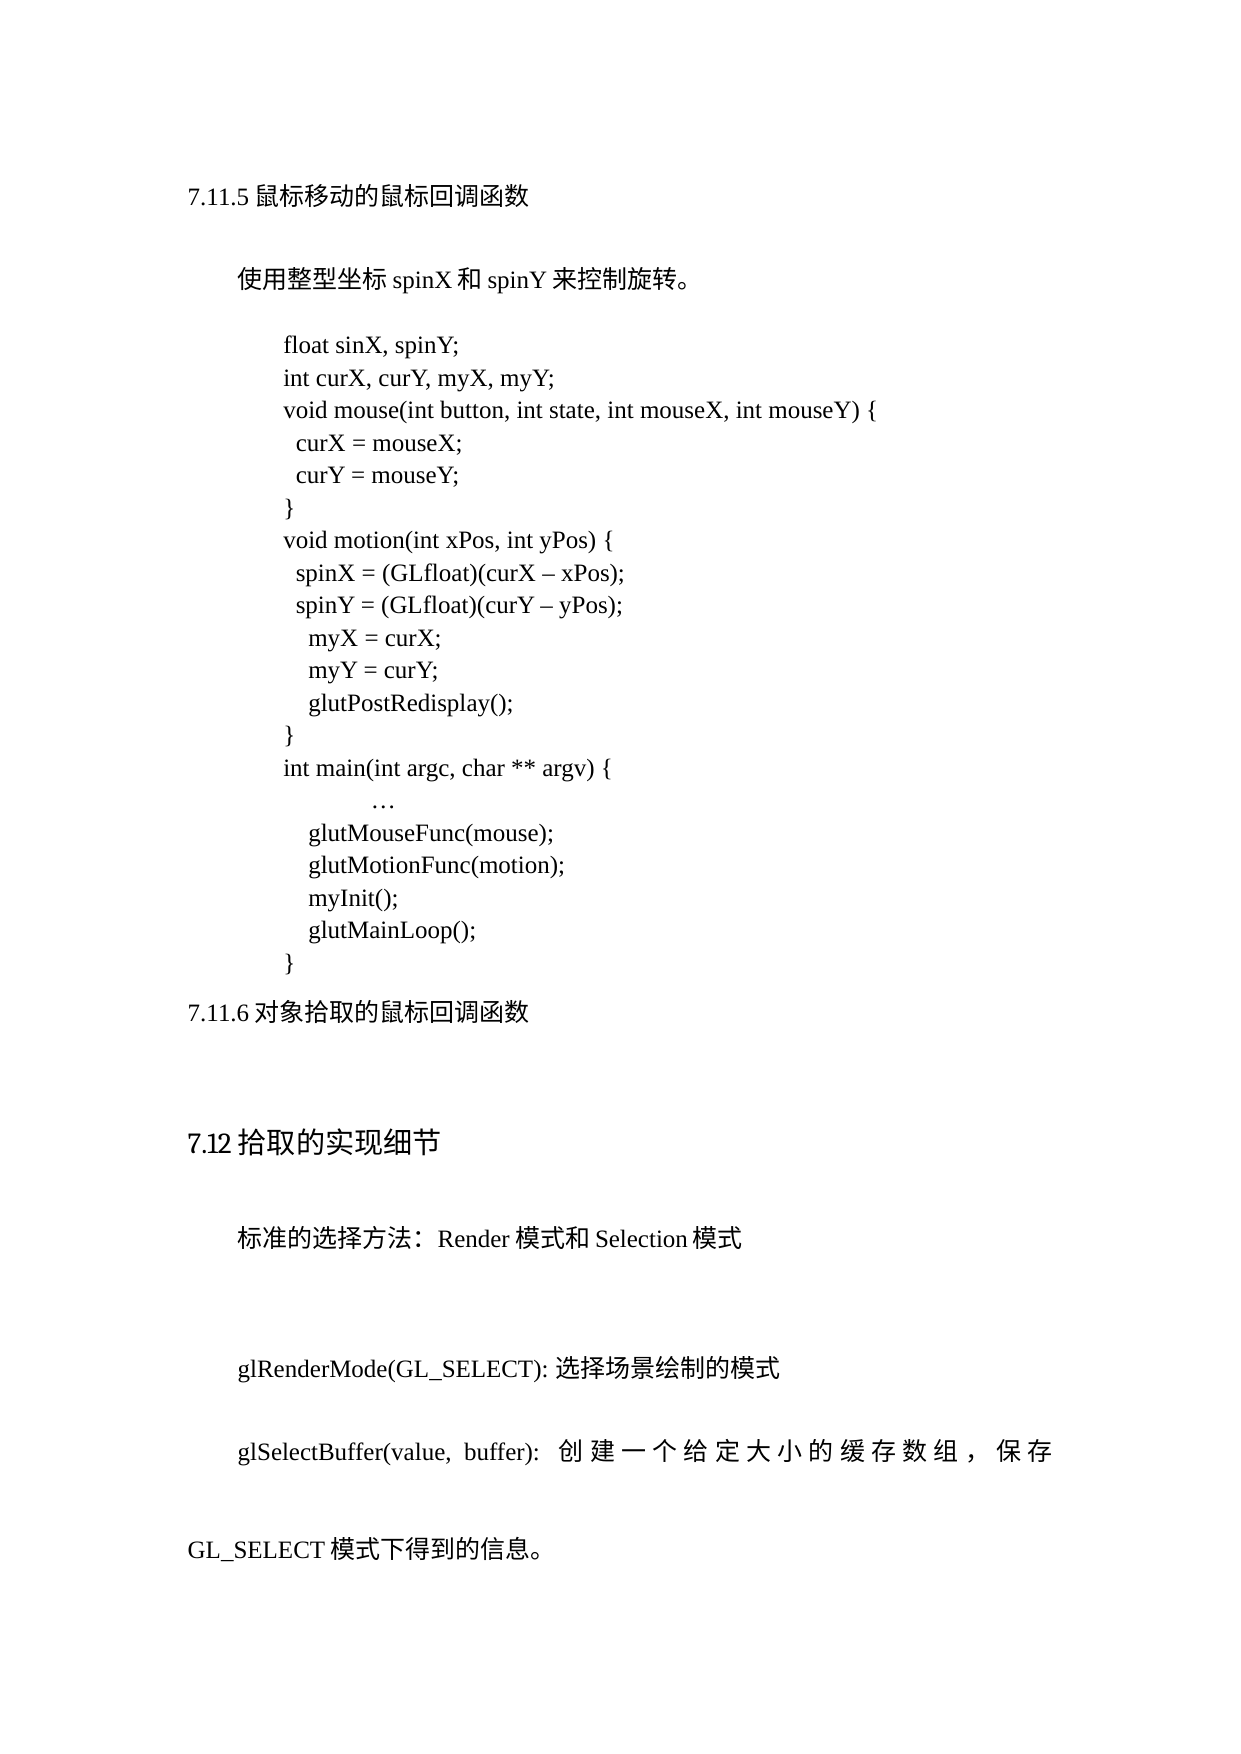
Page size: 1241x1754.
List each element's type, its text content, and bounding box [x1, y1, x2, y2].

text 标准的选择方法：Render模式和Selection模式 [187, 1204, 1053, 1269]
text myX = curX; [187, 621, 1053, 653]
text 使用整型坐标spinX和spinY来控制旋转。 [187, 245, 1053, 310]
text spinY = (GLfloat)(curY – yPos); [187, 588, 1053, 621]
text } [187, 718, 1053, 751]
text curX = mouseX; [187, 426, 1053, 458]
text glRenderMode(GL_SELECT): 选择场景绘制的模式 [187, 1334, 1053, 1399]
text } [187, 491, 1053, 523]
text int main(int argc, char ** argv) { [187, 751, 1053, 783]
text int curX, curY, myX, myY; [187, 361, 1053, 393]
text glutMotionFunc(motion); [187, 848, 1053, 881]
text float sinX, spinY; [187, 328, 1053, 361]
text } [187, 946, 1053, 978]
text glutMainLoop(); [187, 913, 1053, 946]
text myInit(); [187, 881, 1053, 913]
text glutPostRedisplay(); [187, 686, 1053, 718]
text glSelectBuffer(value, buffer): 创建一个给定大小的缓存数组，保存GL_SELECT模式下得到的信息。 [187, 1417, 1053, 1580]
text 7.11.6对象拾取的鼠标回调函数 [187, 978, 1053, 1043]
subtitle 7.12拾取的实现细节 [187, 1108, 1053, 1173]
text 7.11.5鼠标移动的鼠标回调函数 [187, 162, 1053, 227]
text curY = mouseY; [187, 458, 1053, 491]
text glutMouseFunc(mouse); [187, 816, 1053, 848]
text void motion(int xPos, int yPos) { [187, 523, 1053, 556]
text void mouse(int button, int state, int mouseX, int mouseY) { [187, 393, 1053, 426]
text spinX = (GLfloat)(curX – xPos); [187, 556, 1053, 588]
text … [187, 783, 1053, 816]
text myY = curY; [187, 653, 1053, 686]
